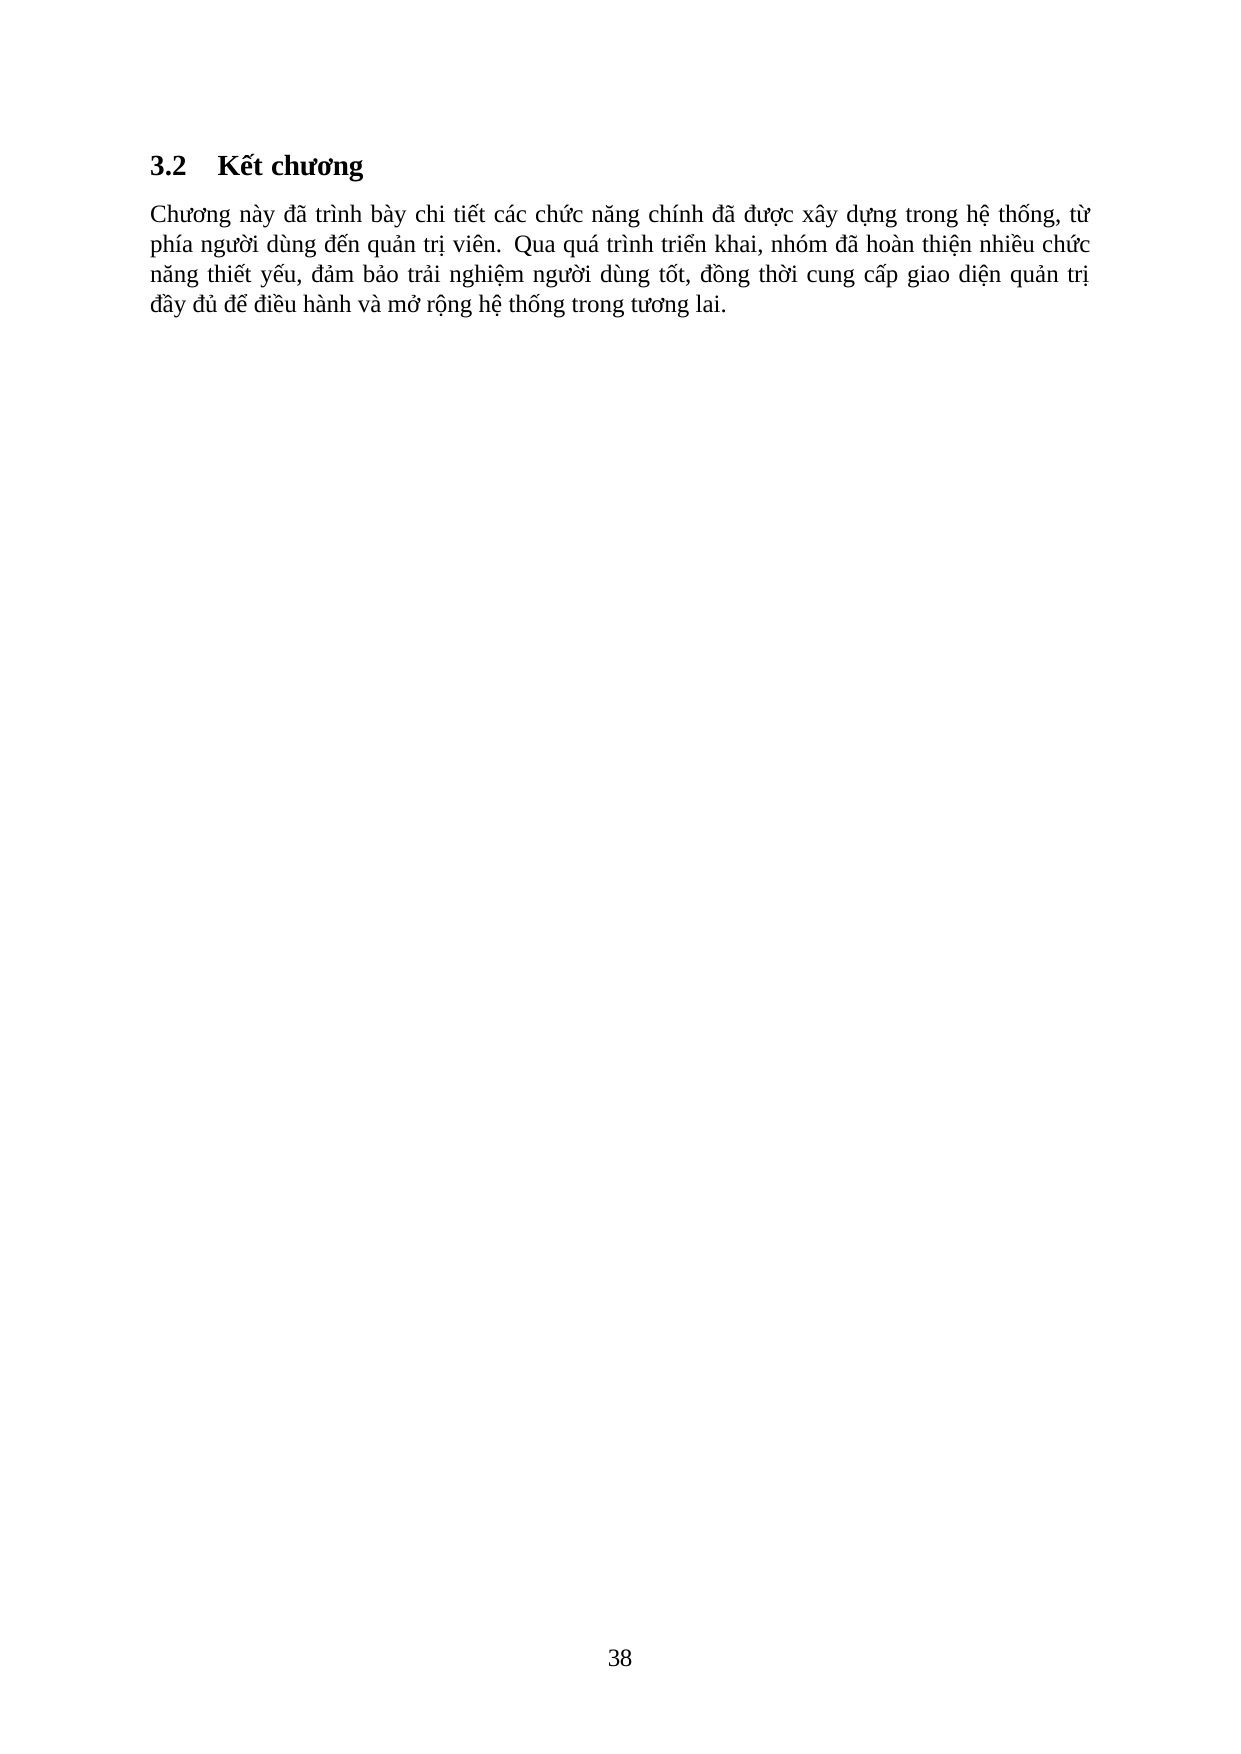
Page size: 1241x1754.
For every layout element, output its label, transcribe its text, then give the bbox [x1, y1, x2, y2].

text Chương này đã trình bày chi tiết các chức năng chính đã được xây dựng trong hệ thống, từ phía người dùng đến quản trị viên. Qua quá trình triển khai, nhóm đã hoàn thiện nhiều chức năng thiết yếu, đảm bảo trải nghiệm người dùng tốt, đồng thời cung cấp giao diện quản trị đầy đủ để điều hành và mở rộng hệ thống trong tương lai. [150, 199, 1091, 318]
subtitle Kết chương [150, 148, 1166, 181]
